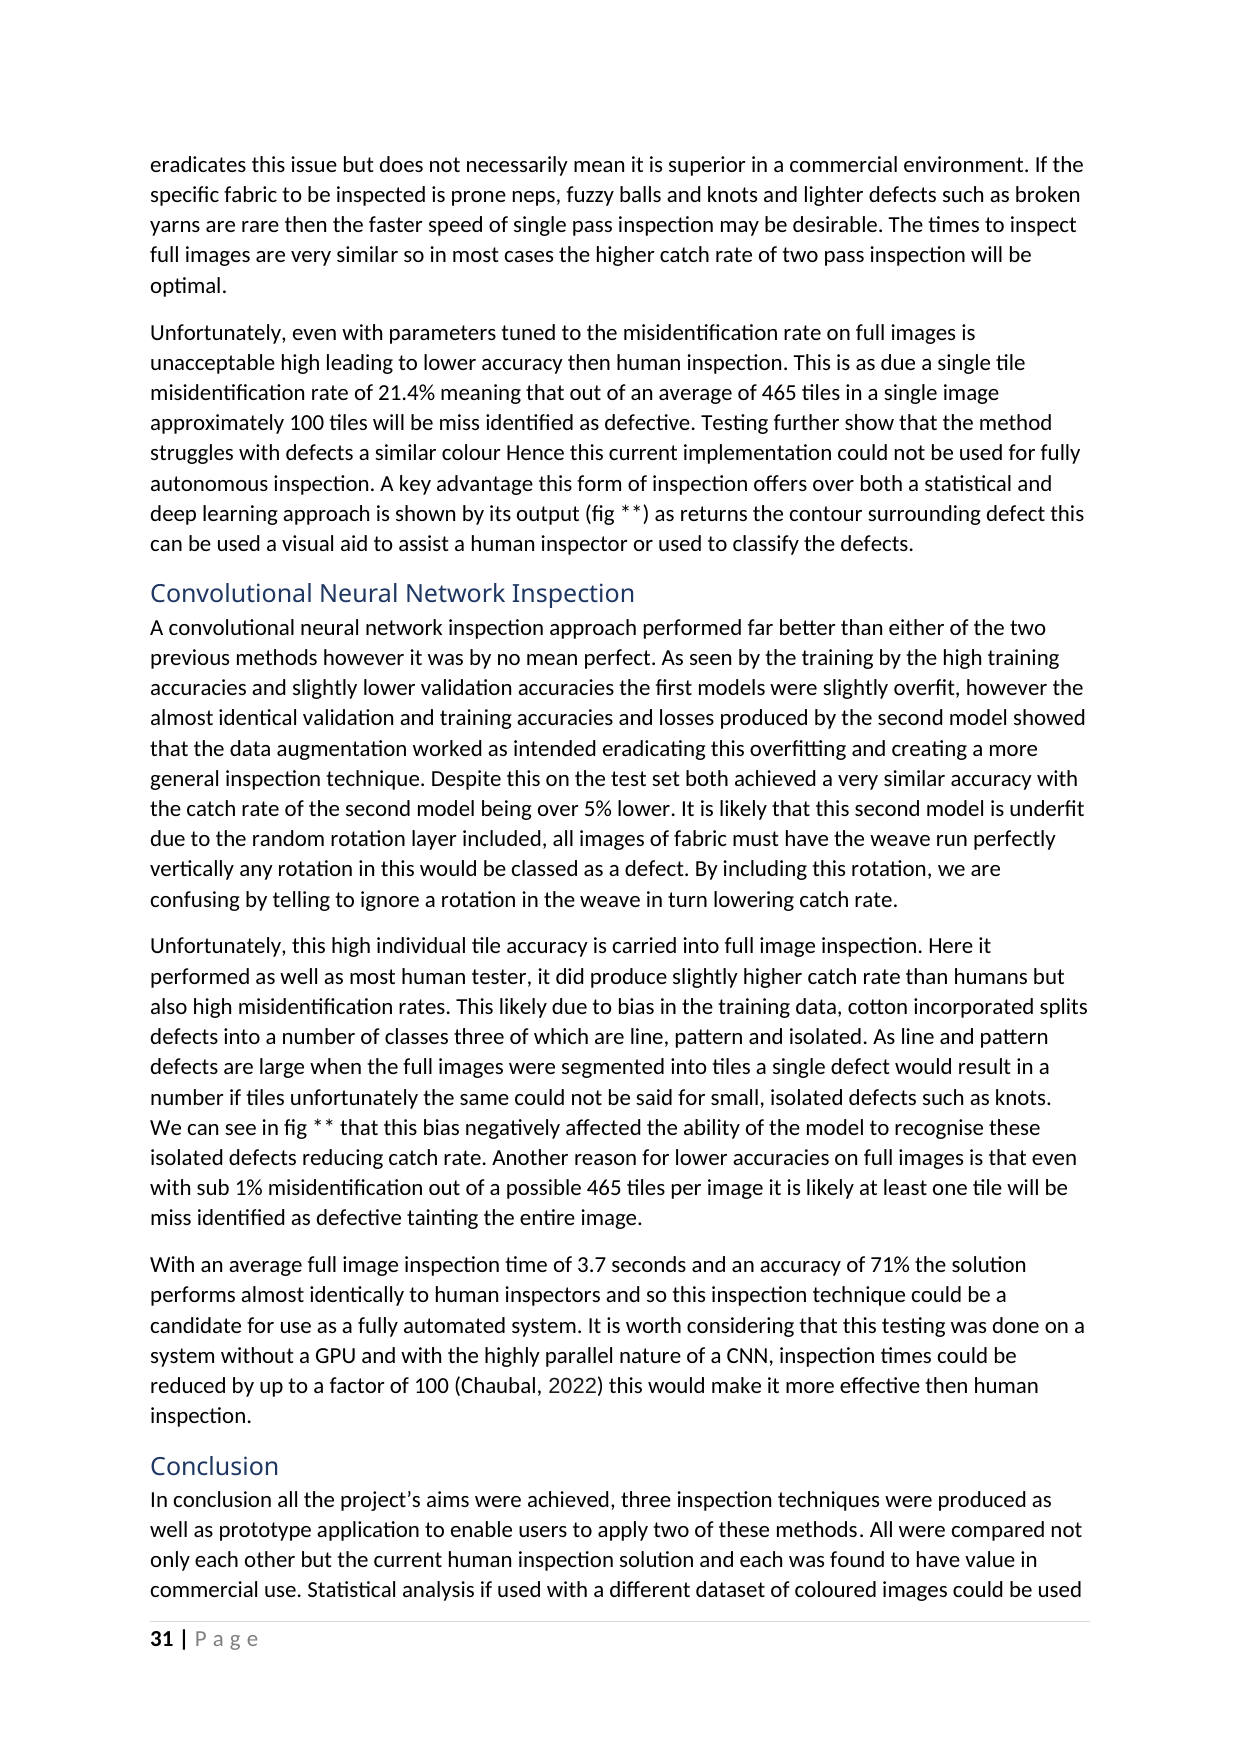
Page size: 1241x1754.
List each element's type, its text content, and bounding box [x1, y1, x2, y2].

text With an average full image inspection time of 3.7 seconds and an accuracy of 71% the solution performs almost identically to human inspectors and so this inspection technique could be a candidate for use as a fully automated system. It is worth considering that this testing was done on a system without a GPU and with the highly parallel nature of a CNN, inspection times could be reduced by up to a factor of 100 (Chaubal, 2022) this would make it more effective then human inspection. [150, 1250, 1090, 1429]
text Unfortunately, this high individual tile accuracy is carried into full image inspection. Here it performed as well as most human tester, it did produce slightly higher catch rate than humans but also high misidentification rates. This likely due to bias in the training data, cotton incorporated splits defects into a number of classes three of which are line, pattern and isolated. As line and pattern defects are large when the full images were segmented into tiles a single defect would result in a number if tiles unfortunately the same could not be said for small, isolated defects such as knots. We can see in fig ** that this bias negatively affected the ability of the model to recognise these isolated defects reducing catch rate. Another reason for lower accuracies on full images is that even with sub 1% misidentification out of a possible 465 tiles per image it is likely at least one tile will be miss identified as defective tainting the entire image. [150, 932, 1090, 1231]
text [150, 1485, 1090, 1604]
subtitle Conclusion [150, 1448, 1090, 1482]
subtitle Convolutional Neural Network Inspection [150, 576, 1090, 610]
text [150, 150, 1090, 299]
text A convolutional neural network inspection approach performed far better than either of the two previous methods however it was by no mean perfect. As seen by the training by the high training accuracies and slightly lower validation accuracies the first models were slightly overfit, however the almost identical validation and training accuracies and losses produced by the second model showed that the data augmentation worked as intended eradicating this overfitting and creating a more general inspection technique. Despite this on the test set both achieved a very similar accuracy with the catch rate of the second model being over 5% lower. It is likely that this second model is underfit due to the random rotation layer included, all images of fabric must have the weave run perfectly vertically any rotation in this would be classed as a defect. By including this rotation, we are confusing by telling to ignore a rotation in the weave in turn lowering catch rate. [150, 613, 1090, 913]
text Unfortunately, even with parameters tuned to the misidentification rate on full images is unacceptable high leading to lower accuracy then human inspection. This is as due a single tile misidentification rate of 21.4% meaning that out of an average of 465 tiles in a single image approximately 100 tiles will be miss identified as defective. Testing further show that the method struggles with defects a similar colour Hence this current implementation could not be used for fully autonomous inspection. A key advantage this form of inspection offers over both a statistical and deep learning approach is shown by its output (fig **) as returns the contour surrounding defect this can be used a visual aid to assist a human inspector or used to classify the defects. [150, 318, 1090, 557]
